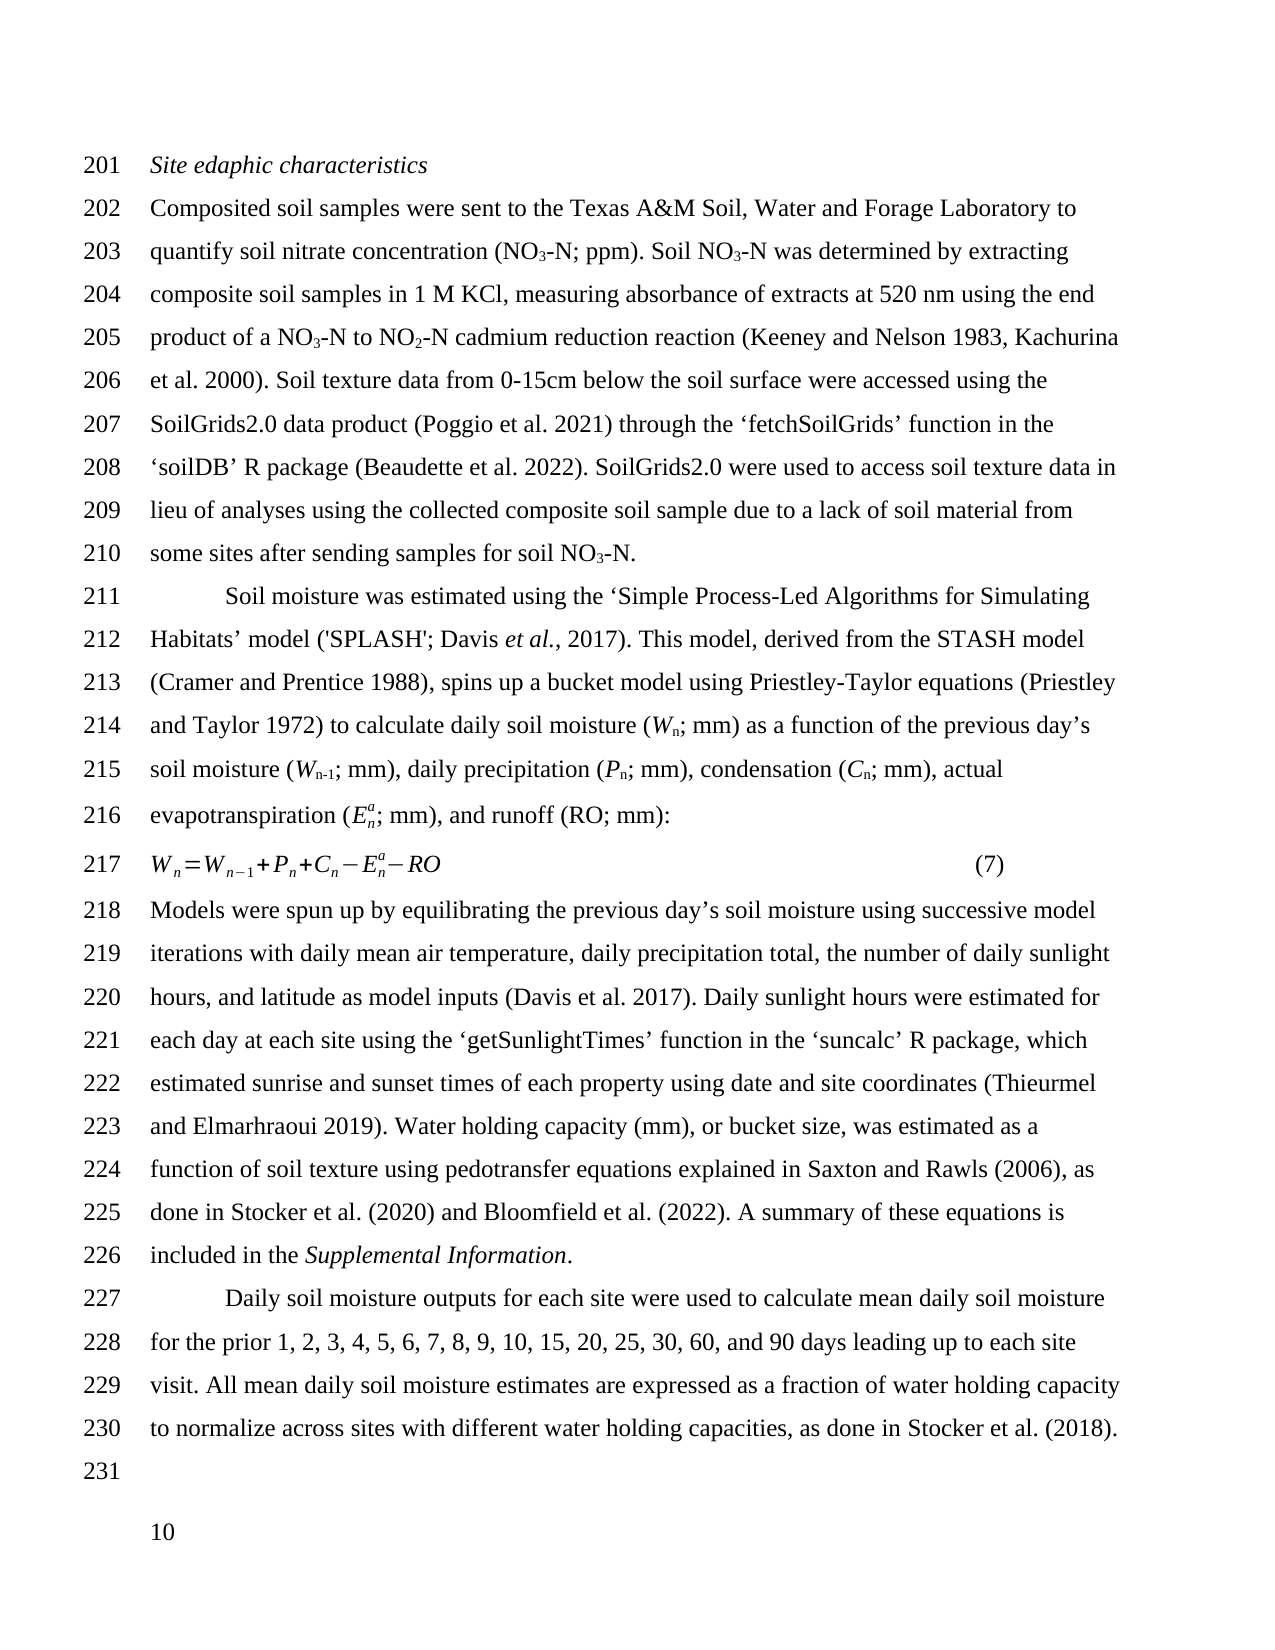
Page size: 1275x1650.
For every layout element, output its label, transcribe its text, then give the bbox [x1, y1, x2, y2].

text Models were spun up by equilibrating the previous day’s soil moisture using successive model iterations with daily mean air temperature, daily precipitation total, the number of daily sunlight hours, and latitude as model inputs (Davis et al. 2017). Daily sunlight hours were estimated for each day at each site using the ‘getSunlightTimes’ function in the ‘suncalc’ R package, which estimated sunrise and sunset times of each property using date and site coordinates (Thieurmel and Elmarhraoui 2019). Water holding capacity (mm), or bucket size, was estimated as a function of soil texture using pedotransfer equations explained in Saxton and Rawls (2006), as done in Stocker et al. (2020) and Bloomfield et al. (2022). A summary of these equations is included in the Supplemental Information. [150, 895, 1125, 1269]
text Site edaphic characteristics [150, 150, 1125, 179]
text Daily soil moisture outputs for each site were used to calculate mean daily soil moisture for the prior 1, 2, 3, 4, 5, 6, 7, 8, 9, 10, 15, 20, 25, 30, 60, and 90 days leading up to each site visit. All mean daily soil moisture estimates are expressed as a fraction of water holding capacity to normalize across sites with different water holding capacities, as done in Stocker et al. (2018). [150, 1283, 1125, 1442]
text Soil moisture was estimated using the ‘Simple Process-Led Algorithms for Simulating Habitats’ model ('SPLASH'; Davis et al., 2017). This model, derived from the STASH model (Cramer and Prentice 1988), spins up a bucket model using Priestley-Taylor equations (Priestley and Taylor 1972) to calculate daily soil moisture (Wn; mm) as a function of the previous day’s soil moisture (Wn-1; mm), daily precipitation (Pn; mm), condensation (Cn; mm), actual evapotranspiration (; mm), and runoff (RO; mm): [150, 581, 1125, 832]
text (7) [150, 846, 1125, 881]
text Composited soil samples were sent to the Texas A&M Soil, Water and Forage Laboratory to quantify soil nitrate concentration (NO3-N; ppm). Soil NO3-N was determined by extracting composite soil samples in 1 M KCl, measuring absorbance of extracts at 520 nm using the end product of a NO3-N to NO2-N cadmium reduction reaction (Keeney and Nelson 1983, Kachurina et al. 2000). Soil texture data from 0-15cm below the soil surface were accessed using the SoilGrids2.0 data product (Poggio et al. 2021) through the ‘fetchSoilGrids’ function in the ‘soilDB’ R package (Beaudette et al. 2022). SoilGrids2.0 were used to access soil texture data in lieu of analyses using the collected composite soil sample due to a lack of soil material from some sites after sending samples for soil NO3-N. [150, 193, 1125, 567]
